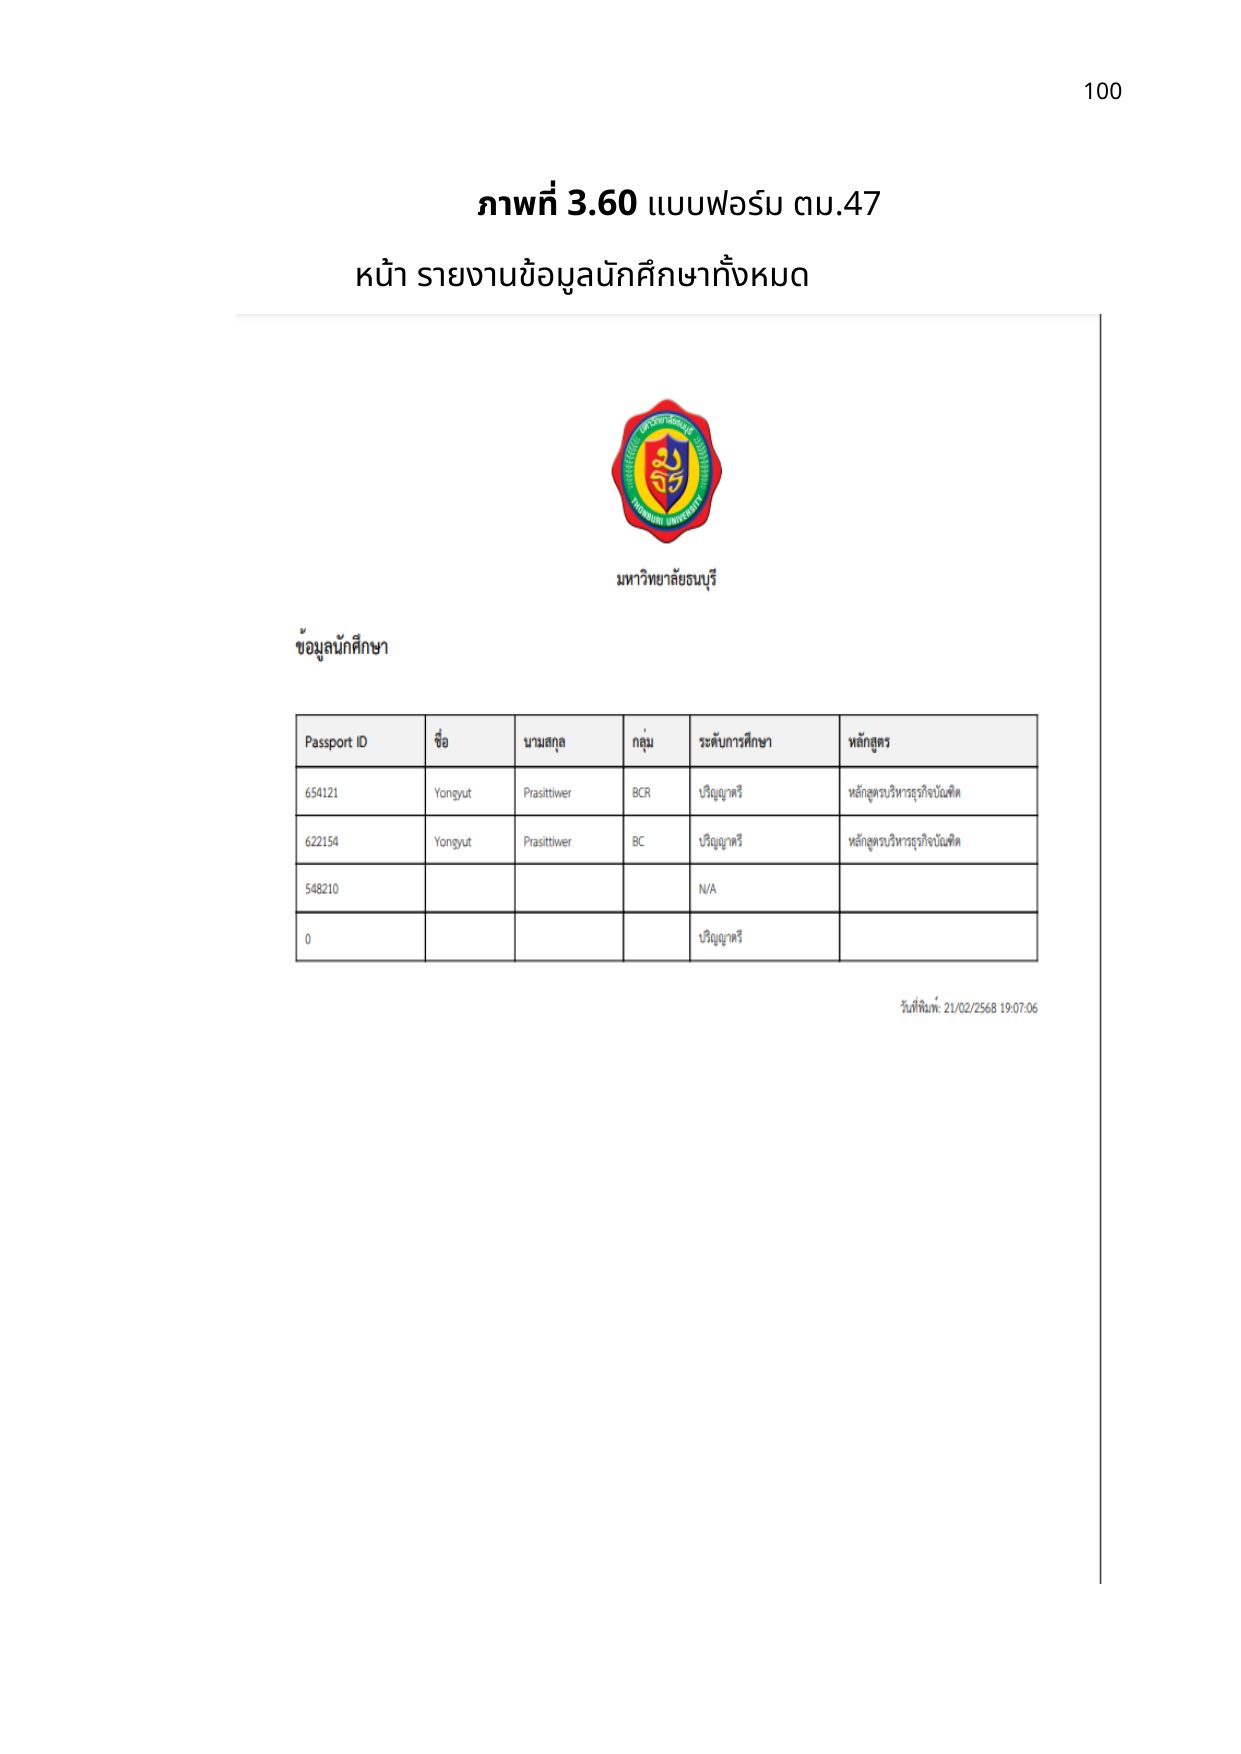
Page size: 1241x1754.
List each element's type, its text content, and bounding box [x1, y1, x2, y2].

text ภาพที่ 3.60 แบบฟอร์ม ตม.47 [236, 177, 1122, 230]
picture [236, 314, 1102, 1584]
text หน้า รายงานข้อมูลนักศึกษาทั้งหมด [236, 251, 1122, 301]
